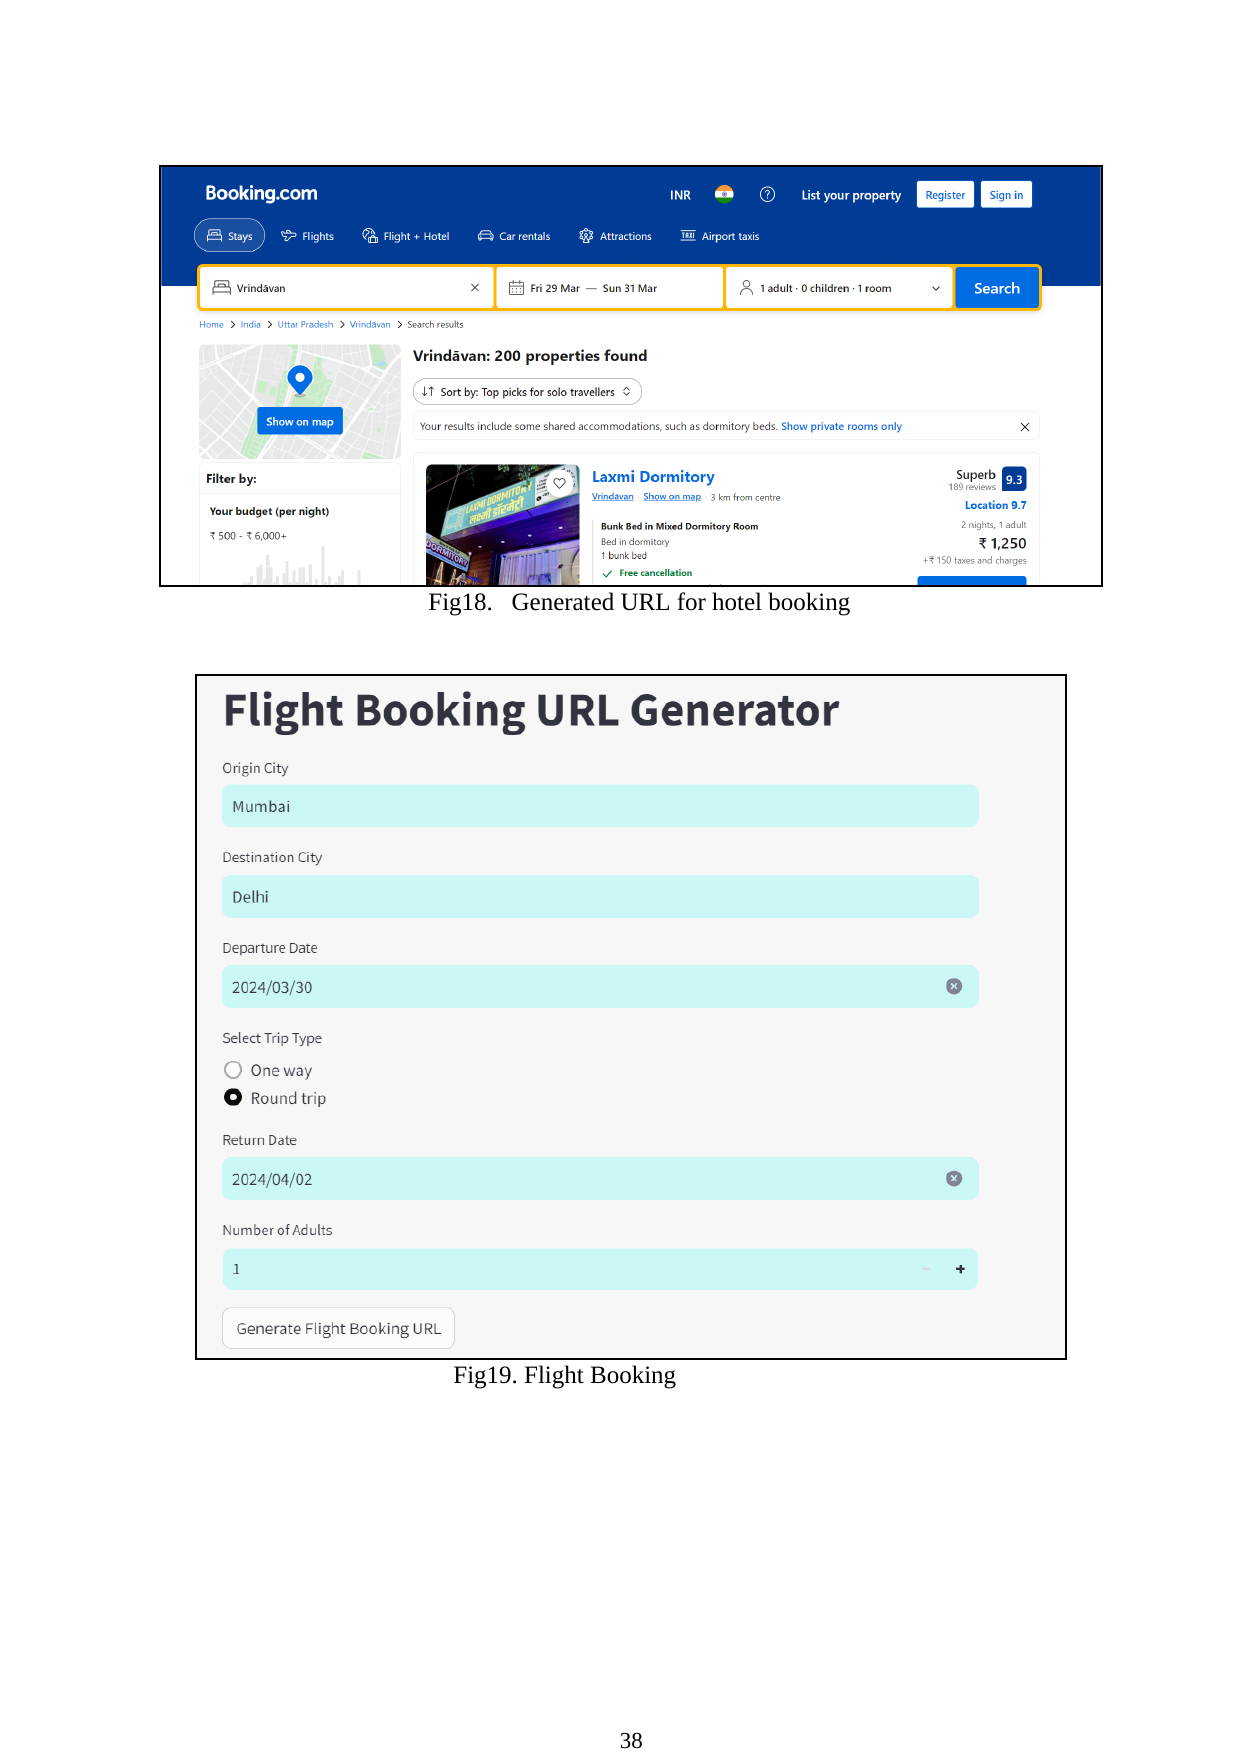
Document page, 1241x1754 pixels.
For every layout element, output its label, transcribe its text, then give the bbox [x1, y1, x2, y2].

text Fig19. Flight Booking [159, 1360, 1103, 1389]
text Fig18. Generated URL for hotel booking [159, 587, 1103, 616]
picture [161, 167, 1101, 585]
picture [197, 676, 1065, 1358]
